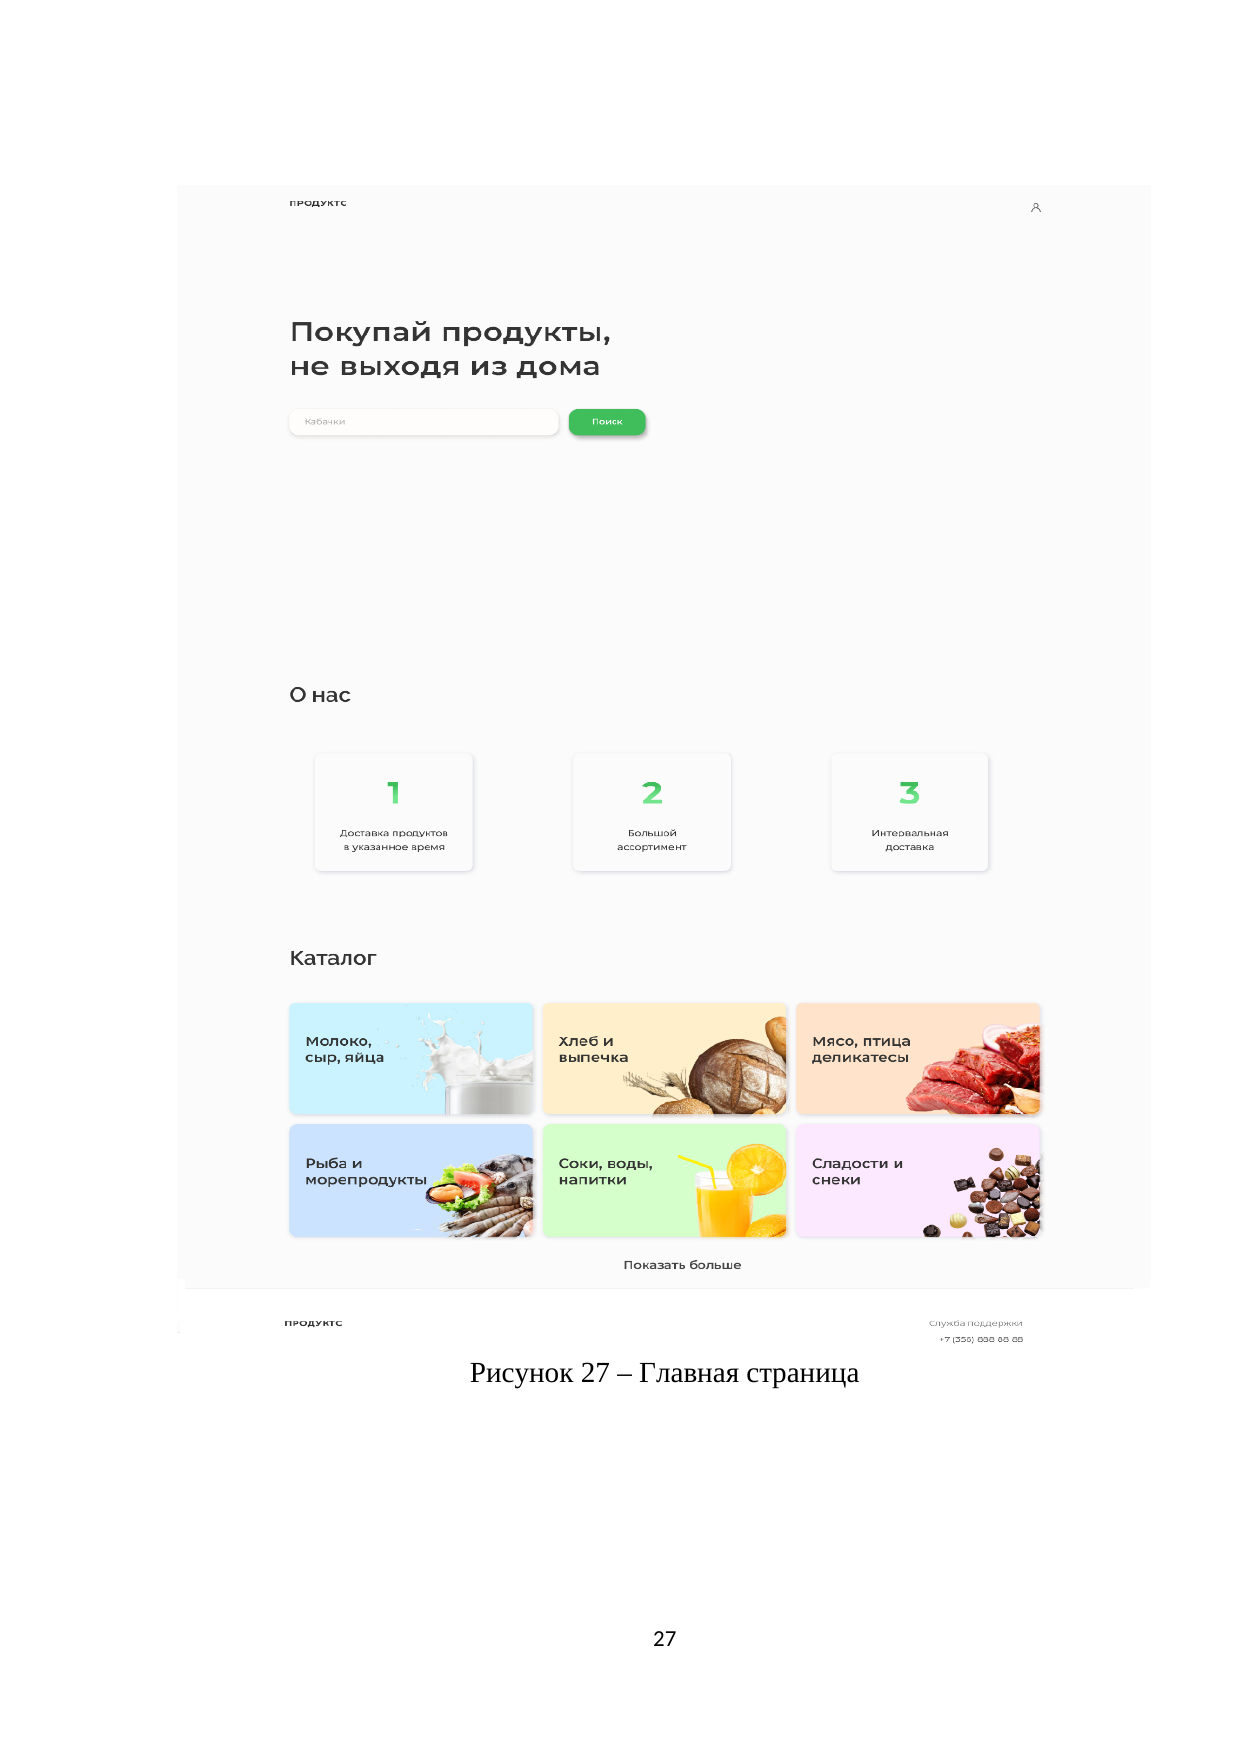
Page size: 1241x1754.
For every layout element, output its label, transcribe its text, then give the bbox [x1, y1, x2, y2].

picture [177, 185, 1152, 1355]
text Рисунок 27 – Главная страница [177, 1355, 1152, 1388]
